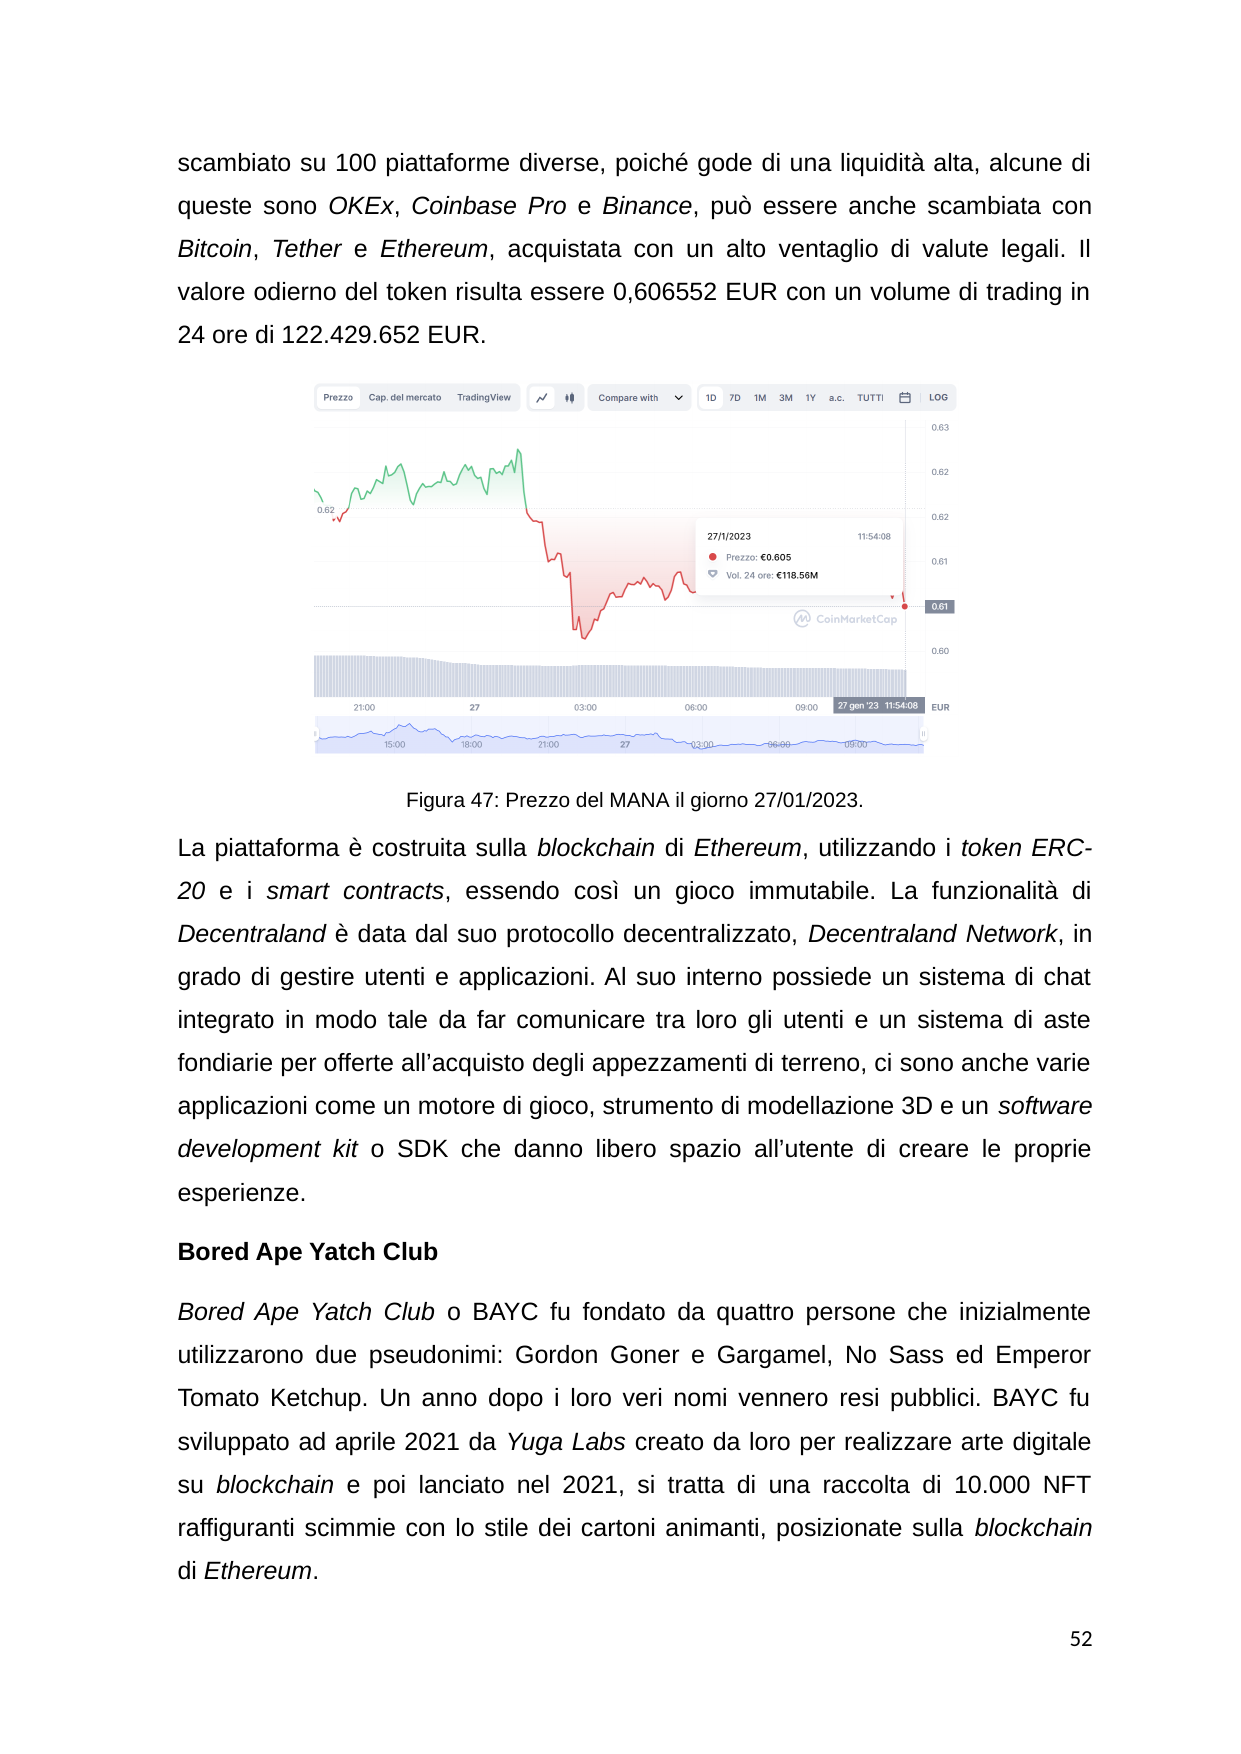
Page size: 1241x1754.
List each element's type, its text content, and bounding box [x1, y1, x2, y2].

picture [311, 380, 959, 757]
text La piattaforma è costruita sulla blockchain di Ethereum, utilizzando i token ERC-20 e i smart contracts, essendo così un gioco immutabile. La funzionalità di Decentraland è data dal suo protocollo decentralizzato, Decentraland Network, in grado di gestire utenti e applicazioni. Al suo interno possiede un sistema di chat integrato in modo tale da far comunicare tra loro gli utenti e un sistema di aste fondiarie per offerte all’acquisto degli appezzamenti di terreno, ci sono anche varie applicazioni come un motore di gioco, strumento di modellazione 3D e un software development kit o SDK che danno libero spazio all’utente di creare le proprie esperienze. [177, 832, 1092, 1206]
text Bored Ape Yatch Club [177, 1237, 1092, 1266]
text Bored Ape Yatch Club o BAYC fu fondato da quattro persone che inizialmente utilizzarono due pseudonimi: Gordon Goner e Gargamel, No Sass ed Emperor Tomato Ketchup. Un anno dopo i loro veri nomi vennero resi pubblici. BAYC fu sviluppato ad aprile 2021 da Yuga Labs creato da loro per realizzare arte digitale su blockchain e poi lanciato nel 2021, si tratta di una raccolta di 10.000 NFT raffiguranti scimmie con lo stile dei cartoni animanti, posizionate sulla blockchain di Ethereum. [177, 1297, 1092, 1584]
text Figura 47: Prezzo del MANA il giorno 27/01/2023. [177, 788, 1092, 812]
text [177, 148, 1092, 349]
